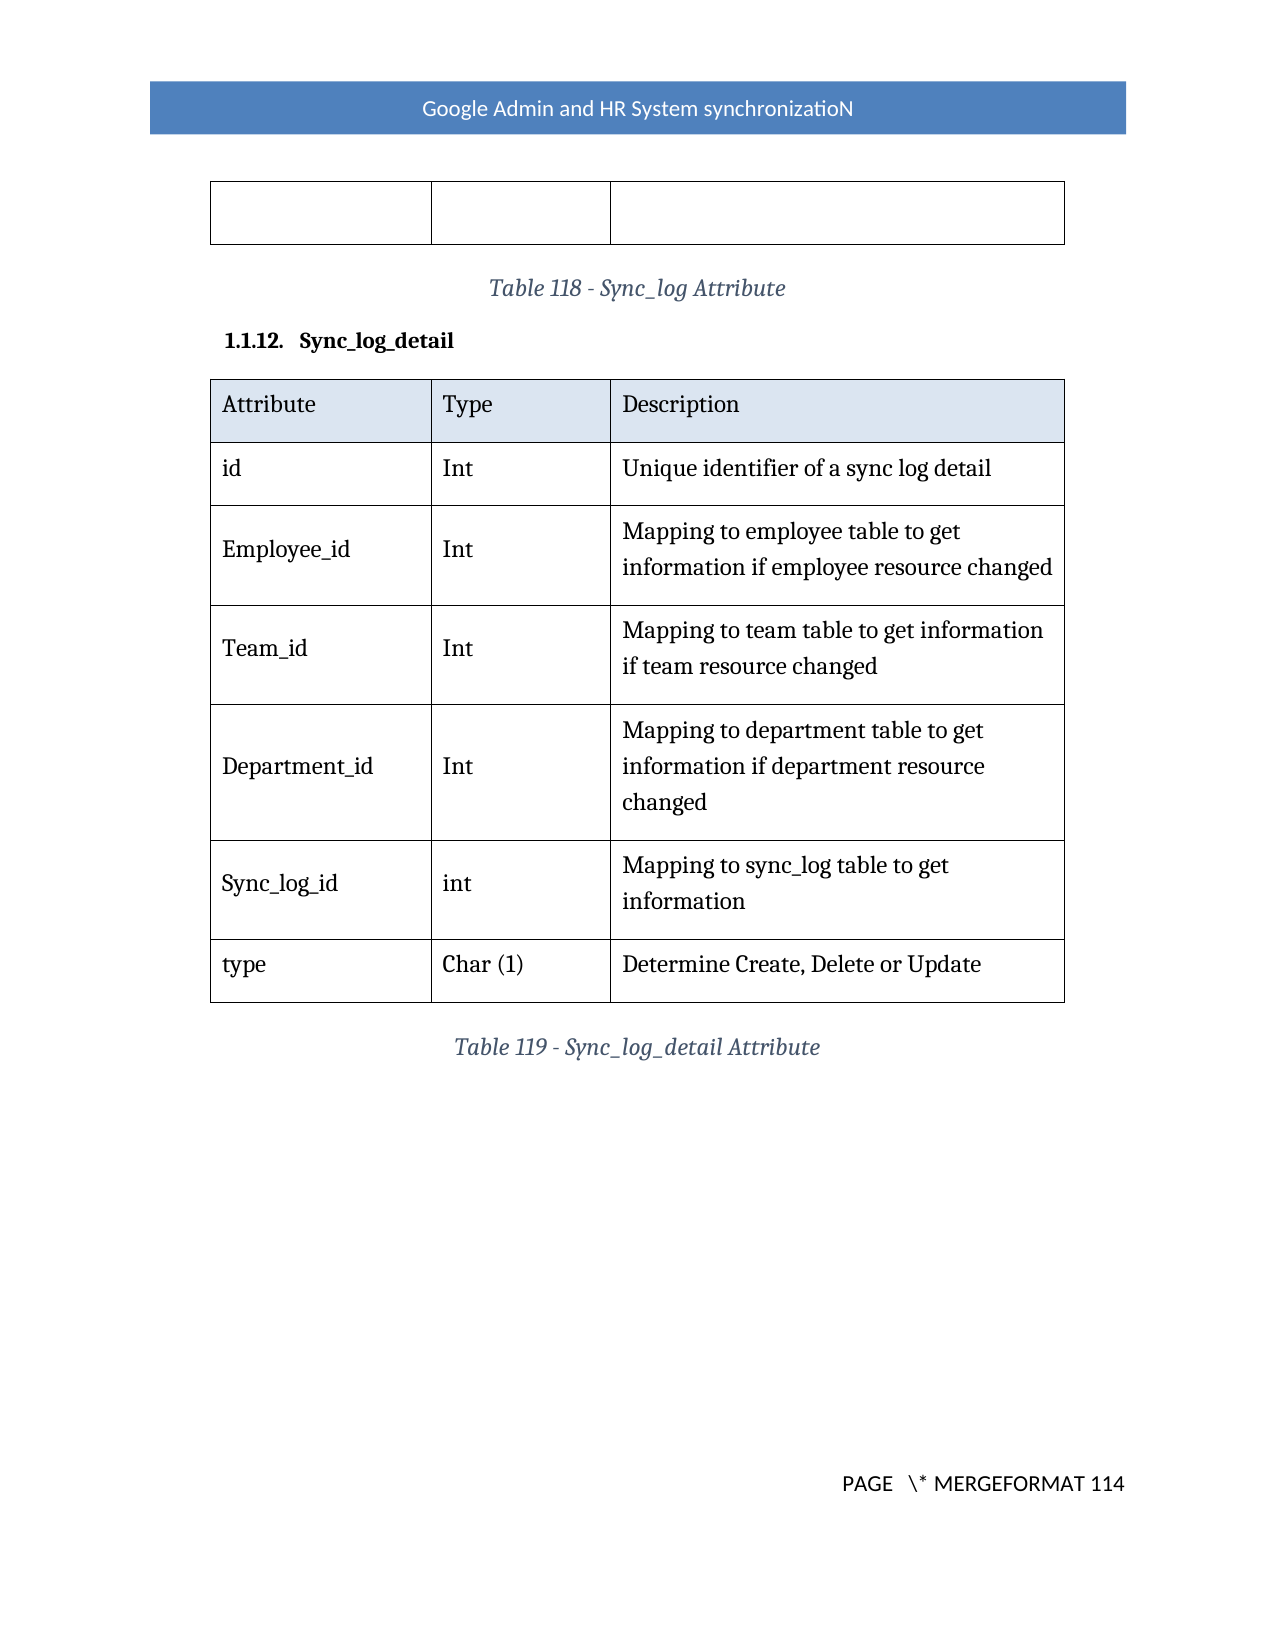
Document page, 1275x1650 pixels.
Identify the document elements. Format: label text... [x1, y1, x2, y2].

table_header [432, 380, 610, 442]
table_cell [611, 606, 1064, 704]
subtitle Sync_log_detail [225, 327, 1125, 354]
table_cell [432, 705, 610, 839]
text Table 118 - Sync_log Attribute [150, 274, 1125, 302]
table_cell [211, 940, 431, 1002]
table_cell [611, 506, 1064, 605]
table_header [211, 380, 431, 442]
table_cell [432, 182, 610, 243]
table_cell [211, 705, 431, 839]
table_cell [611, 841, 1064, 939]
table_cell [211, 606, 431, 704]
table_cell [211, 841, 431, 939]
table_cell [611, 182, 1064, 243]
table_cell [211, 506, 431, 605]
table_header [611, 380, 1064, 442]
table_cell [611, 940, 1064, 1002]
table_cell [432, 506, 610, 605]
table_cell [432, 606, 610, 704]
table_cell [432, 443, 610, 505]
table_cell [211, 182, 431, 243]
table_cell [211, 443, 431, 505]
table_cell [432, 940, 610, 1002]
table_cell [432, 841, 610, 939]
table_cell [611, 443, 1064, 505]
text Table 119 - Sync_log_detail Attribute [150, 1032, 1125, 1061]
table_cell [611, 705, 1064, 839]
